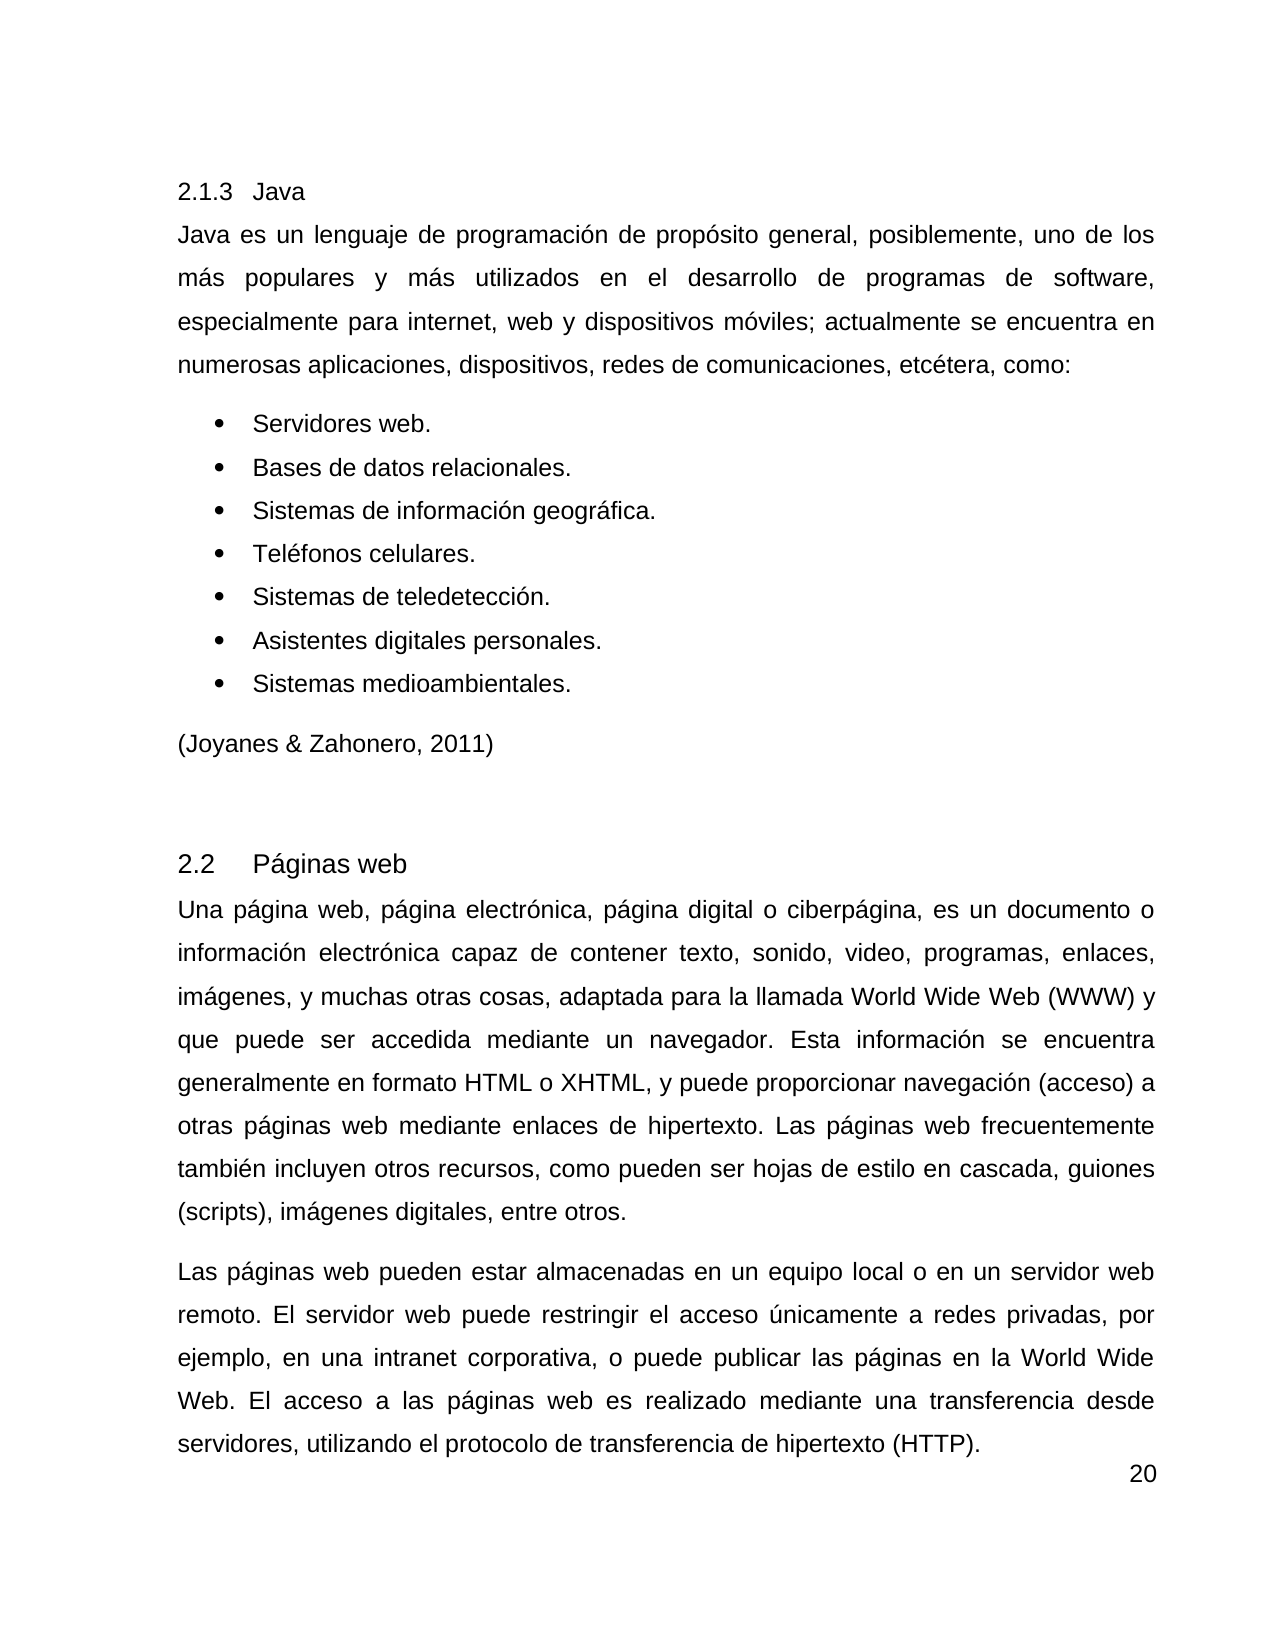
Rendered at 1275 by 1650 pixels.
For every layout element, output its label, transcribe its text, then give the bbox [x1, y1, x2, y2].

text Las páginas web pueden estar almacenadas en un equipo local o en un servidor web remoto. El servidor web puede restringir el acceso únicamente a redes privadas, por ejemplo, en una intranet corporativa, o puede publicar las páginas en la World Wide Web. El acceso a las páginas web es realizado mediante una transferencia desde servidores, utilizando el protocolo de transferencia de hipertexto (HTTP). [177, 1257, 1157, 1458]
list Sistemas de teledetección. [215, 582, 1157, 611]
list Sistemas medioambientales. [215, 669, 1157, 698]
subtitle 2.2 Páginas web [177, 848, 1157, 879]
list Asistentes digitales personales. [215, 626, 1157, 654]
subtitle 2.1.3 Java [177, 177, 1157, 206]
list Teléfonos celulares. [215, 539, 1157, 568]
text Una página web, página electrónica, página digital o ciberpágina, es un documento o información electrónica capaz de contener texto, sonido, video, programas, enlaces, imágenes, y muchas otras cosas, adaptada para la llamada World Wide Web (WWW) y que puede ser accedida mediante un navegador. Esta información se encuentra generalmente en formato HTML o XHTML, y puede proporcionar navegación (acceso) a otras páginas web mediante enlaces de hipertexto. Las páginas web frecuentemente también incluyen otros recursos, como pueden ser hojas de estilo en cascada, guiones (scripts), imágenes digitales, entre otros. [177, 895, 1157, 1226]
text Java es un lenguaje de programación de propósito general, posiblemente, uno de los más populares y más utilizados en el desarrollo de programas de software, especialmente para internet, web y dispositivos móviles; actualmente se encuentra en numerosas aplicaciones, dispositivos, redes de comunicaciones, etcétera, como: [177, 220, 1157, 378]
list Bases de datos relacionales. [215, 453, 1157, 482]
list Servidores web. [215, 409, 1157, 438]
list Sistemas de información geográfica. [215, 496, 1157, 525]
